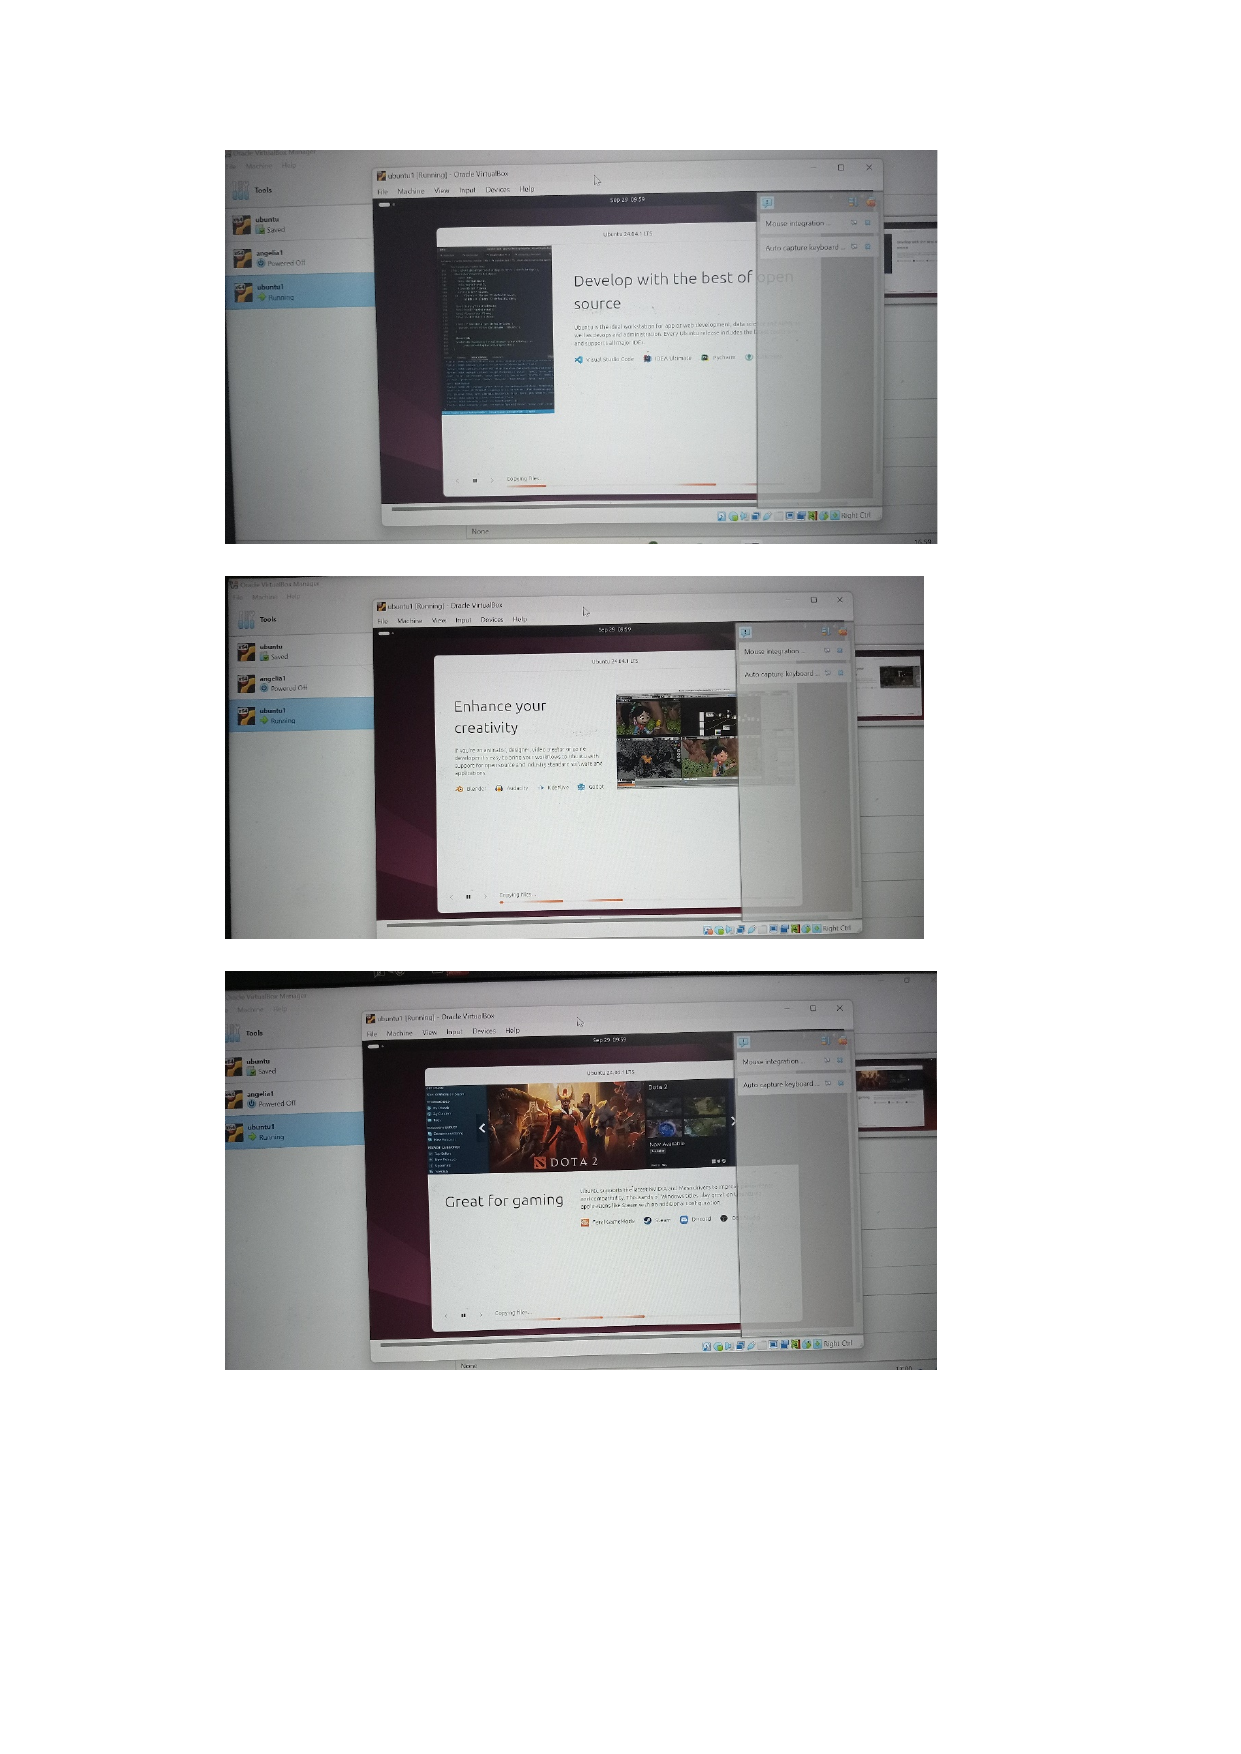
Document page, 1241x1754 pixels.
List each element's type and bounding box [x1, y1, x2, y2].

picture [225, 576, 924, 939]
picture [225, 971, 937, 1370]
picture [225, 150, 938, 544]
